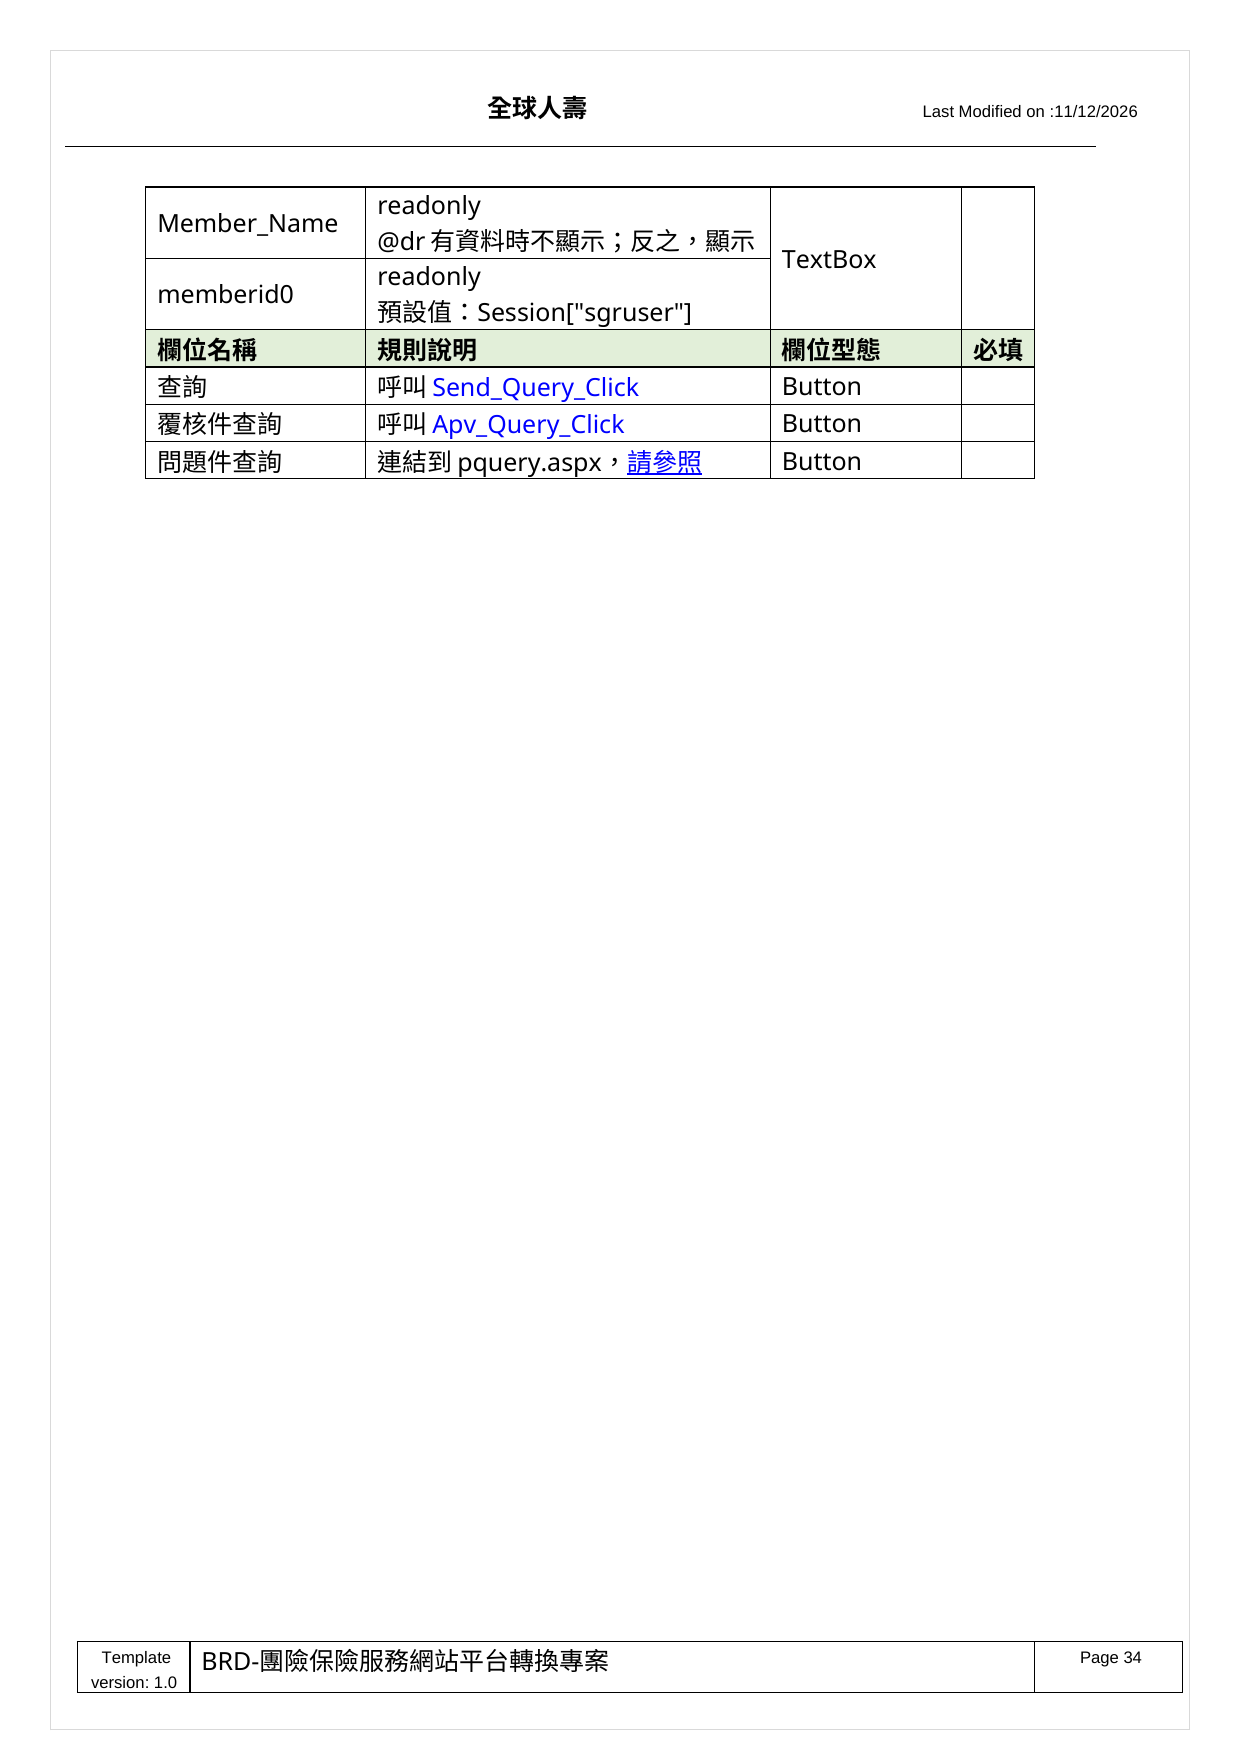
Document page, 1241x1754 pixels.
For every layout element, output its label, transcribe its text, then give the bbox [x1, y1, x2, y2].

table_cell 連結到pquery.aspx，請參照 [366, 442, 770, 478]
table_cell readonly 預設值：Session["sgruser"] [366, 259, 770, 329]
table_cell Button [771, 405, 961, 441]
table_cell Button [771, 368, 961, 404]
table_cell 查詢 [146, 368, 365, 404]
table_cell 呼叫Apv_Query_Click [366, 405, 770, 441]
table_cell 問題件查詢 [146, 442, 365, 478]
table_cell readonly @dr有資料時不顯示；反之，顯示 [366, 188, 770, 258]
table_cell 規則說明 [366, 330, 770, 366]
table_cell Member_Name [146, 188, 365, 258]
table_cell Button [771, 442, 961, 478]
table_cell [962, 442, 1034, 478]
table_cell memberid0 [146, 259, 365, 329]
table_cell [962, 405, 1034, 441]
table_cell 覆核件查詢 [146, 405, 365, 441]
table_cell 欄位型態 [771, 330, 961, 366]
table_cell TextBox [771, 188, 961, 329]
table_cell 呼叫Send_Query_Click [366, 368, 770, 404]
table_cell 必填 [962, 330, 1034, 366]
table_cell [962, 188, 1034, 329]
table_cell [962, 368, 1034, 404]
table_cell 欄位名稱 [146, 330, 365, 366]
